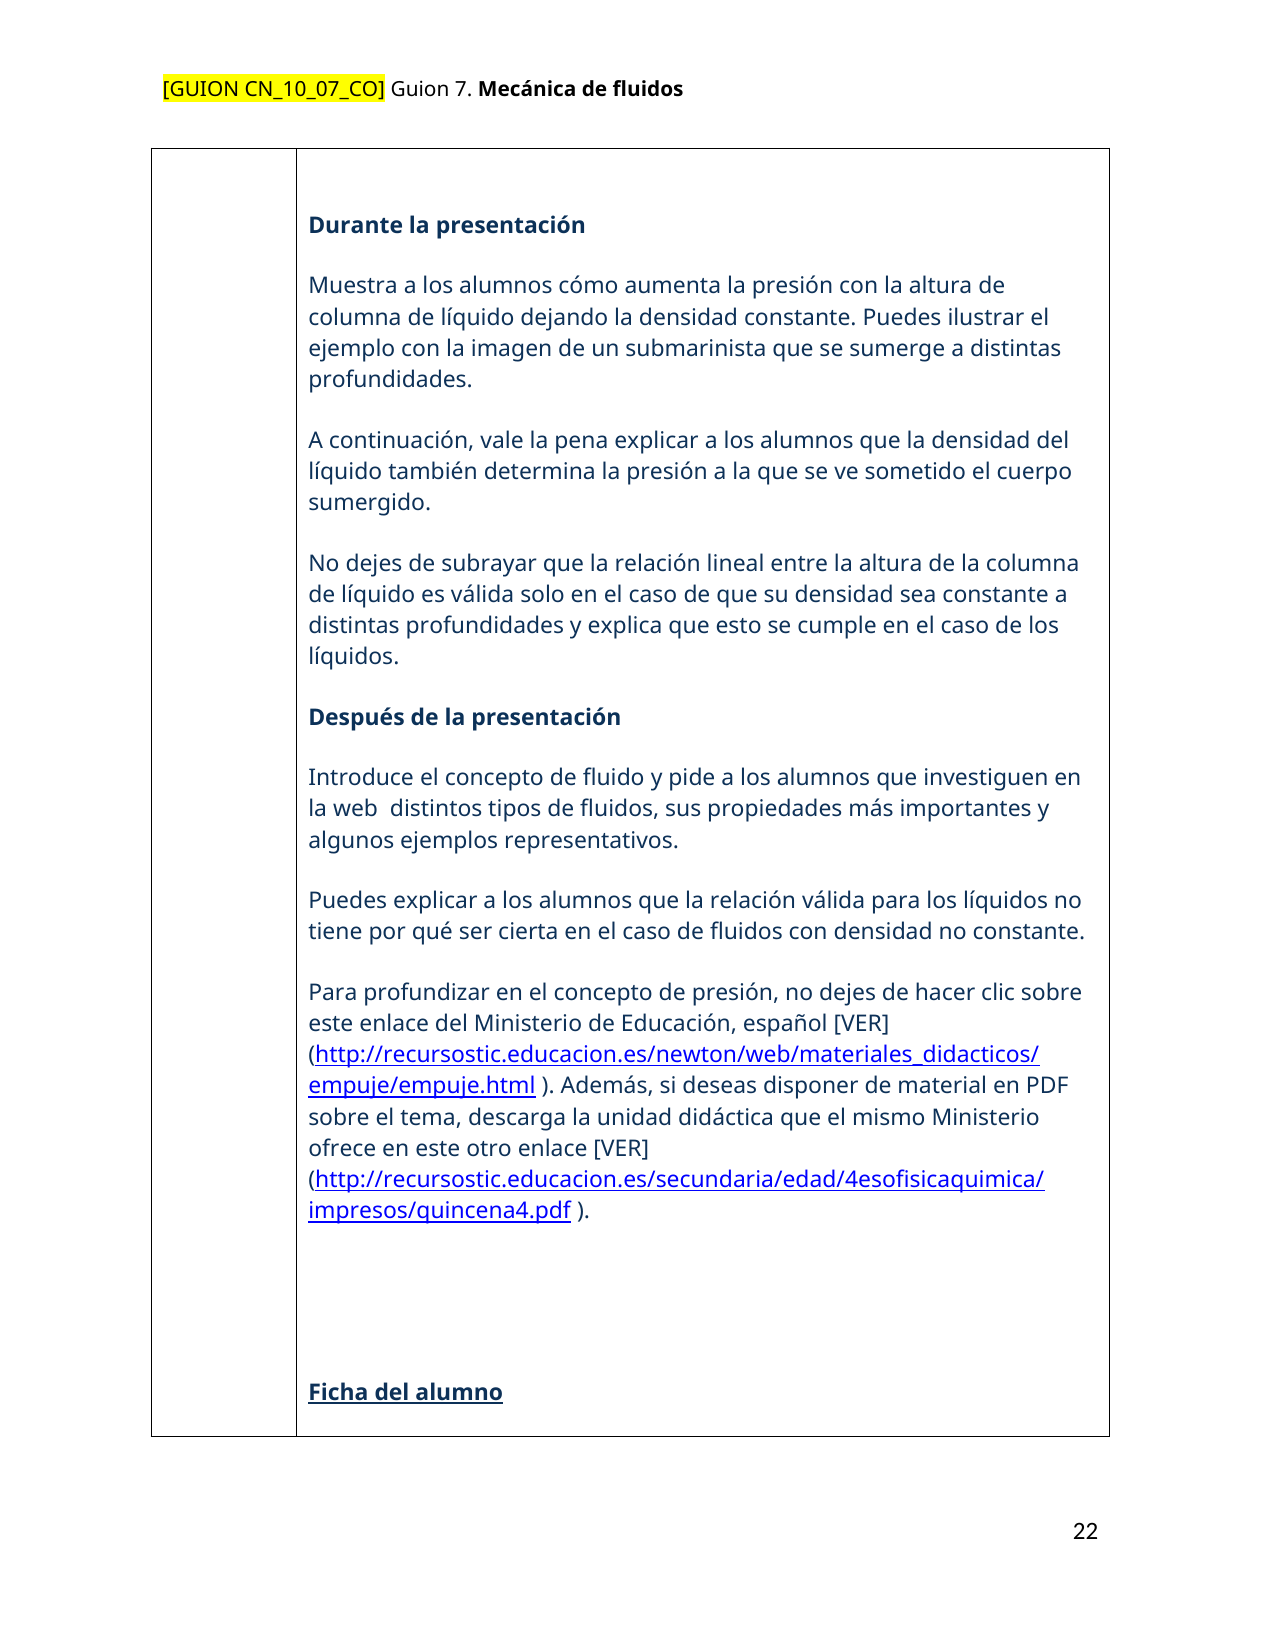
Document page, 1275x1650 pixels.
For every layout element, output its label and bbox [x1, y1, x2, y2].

table_cell [152, 149, 296, 1436]
table_cell [297, 149, 1109, 1436]
